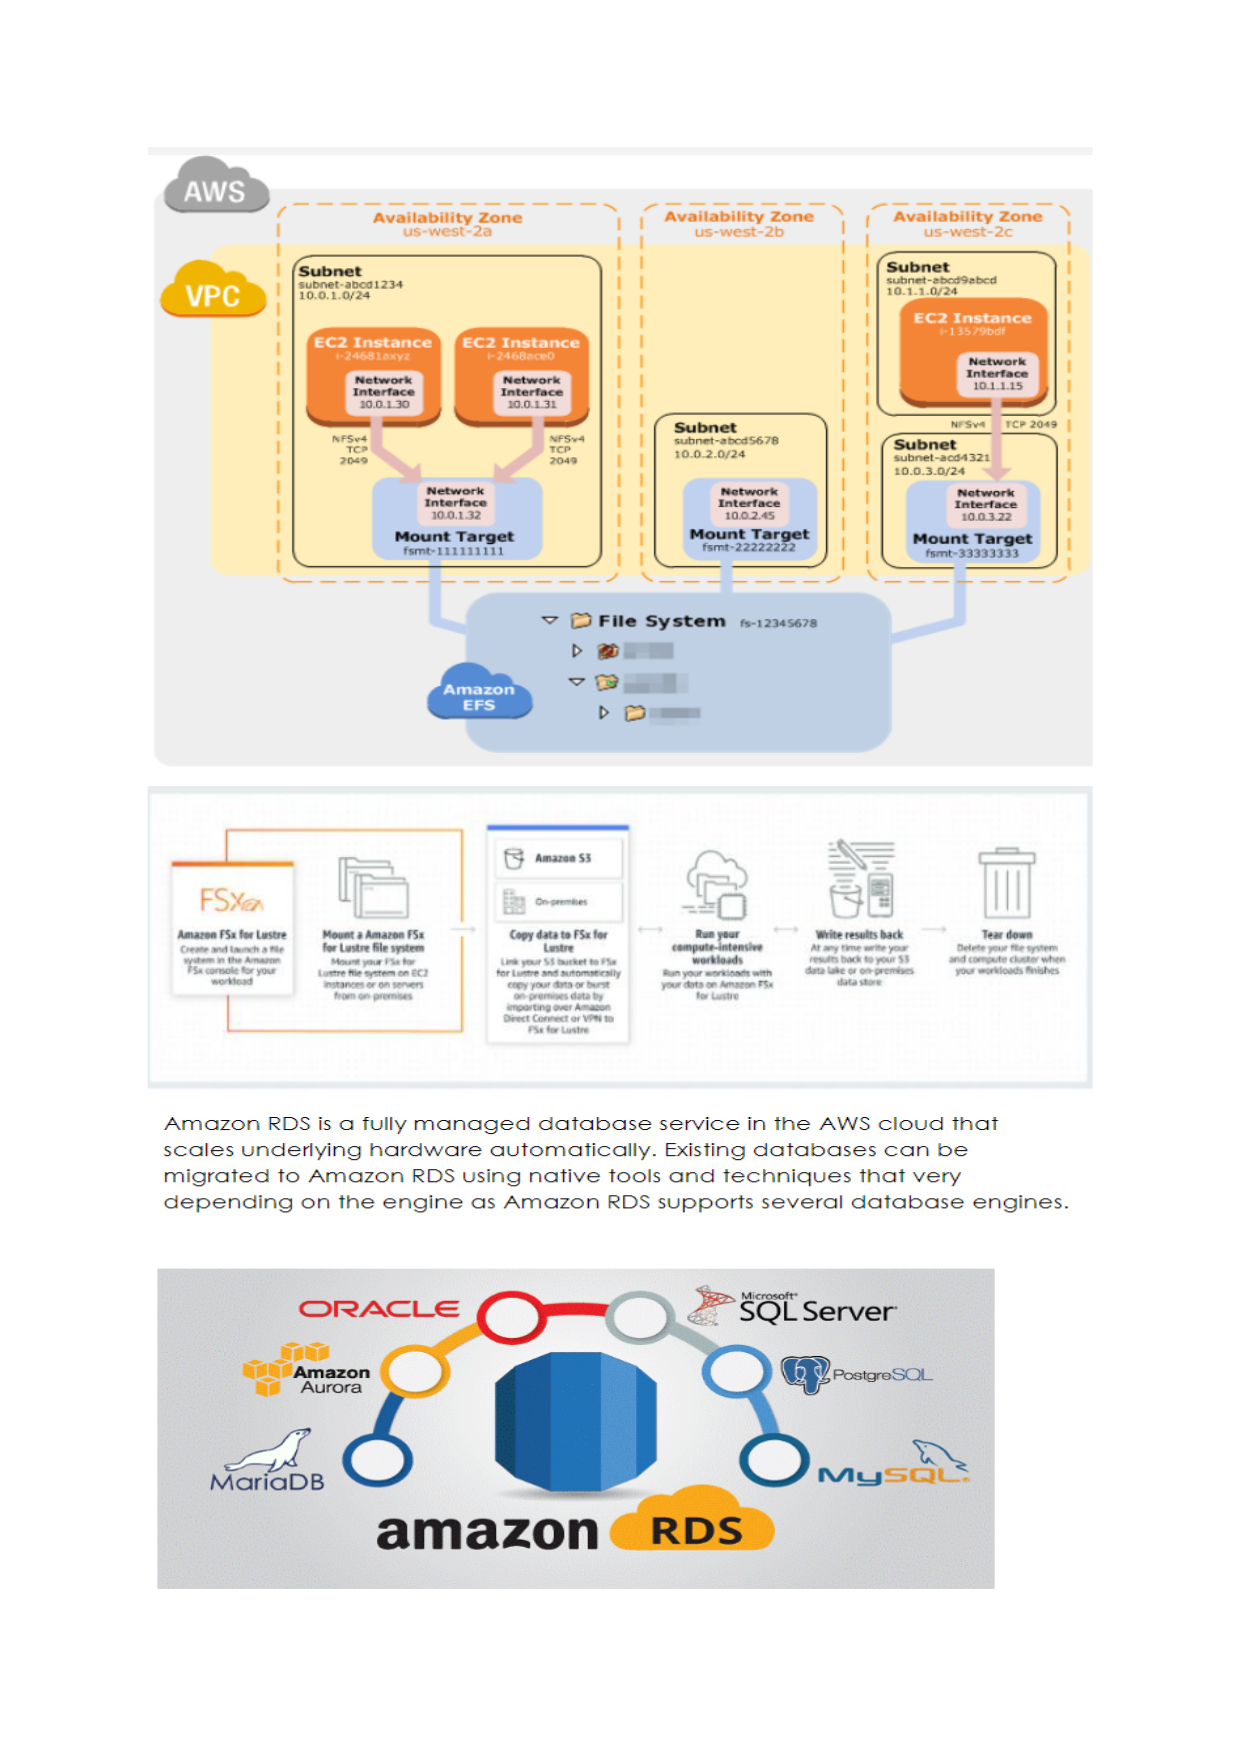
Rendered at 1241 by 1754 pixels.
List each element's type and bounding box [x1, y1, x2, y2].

picture [147, 786, 1093, 1098]
picture [147, 147, 1093, 768]
picture [147, 1116, 1093, 1601]
